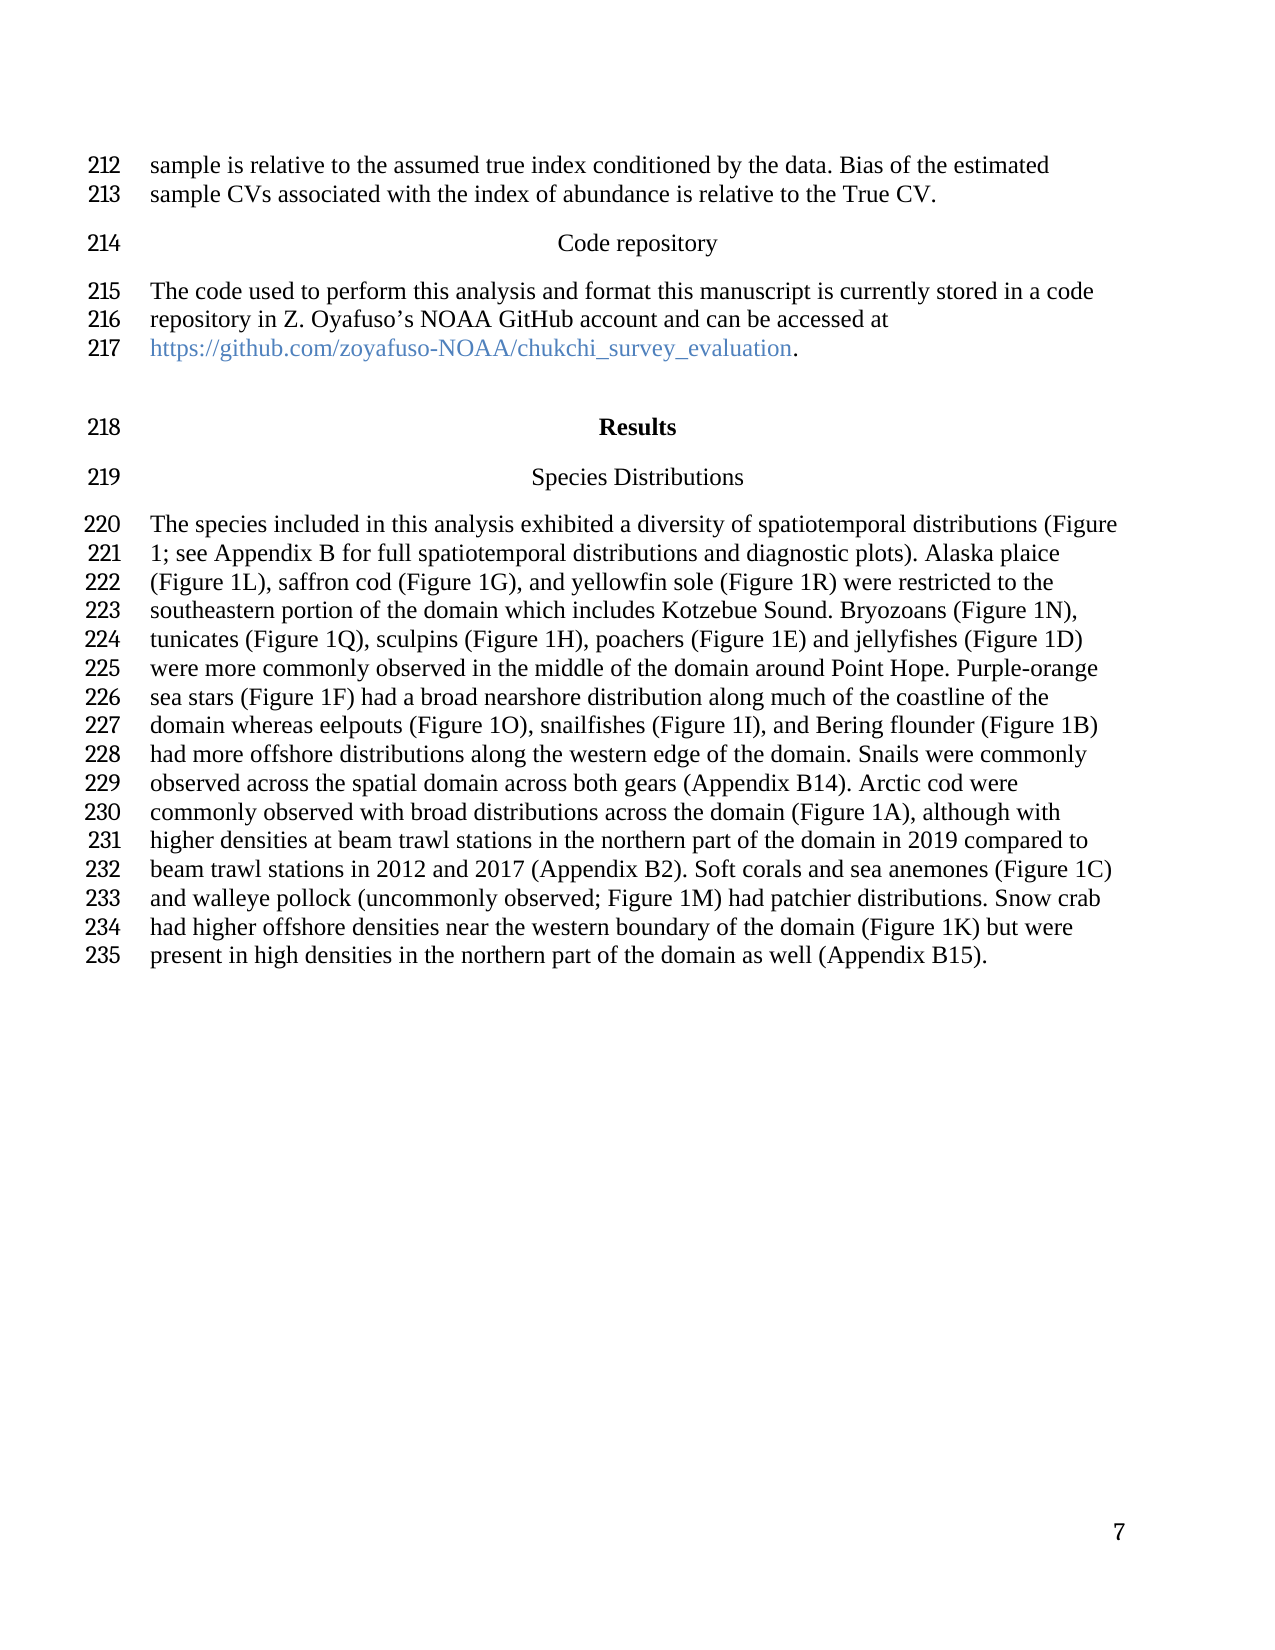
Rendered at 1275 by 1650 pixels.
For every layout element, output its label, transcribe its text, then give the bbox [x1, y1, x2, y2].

subtitle Species Distributions [150, 462, 1125, 490]
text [150, 150, 1125, 207]
text The code used to perform this analysis and format this manuscript is currently stored in a code repository in Z. Oyafuso’s NOAA GitHub account and can be accessed at https://github.com/zoyafuso-NOAA/chukchi_survey_evaluation. [150, 276, 1125, 362]
text The species included in this analysis exhibited a diversity of spatiotemporal distributions (Figure 1; see Appendix B for full spatiotemporal distributions and diagnostic plots). Alaska plaice (Figure 1L), saffron cod (Figure 1G), and yellowfin sole (Figure 1R) were restricted to the southeastern portion of the domain which includes Kotzebue Sound. Bryozoans (Figure 1N), tunicates (Figure 1Q), sculpins (Figure 1H), poachers (Figure 1E) and jellyfishes (Figure 1D) were more commonly observed in the middle of the domain around Point Hope. Purple-orange sea stars (Figure 1F) had a broad nearshore distribution along much of the coastline of the domain whereas eelpouts (Figure 1O), snailfishes (Figure 1I), and Bering flounder (Figure 1B) had more offshore distributions along the western edge of the domain. Snails were commonly observed across the spatial domain across both gears (Appendix B14). Arctic cod were commonly observed with broad distributions across the domain (Figure 1A), although with higher densities at beam trawl stations in the northern part of the domain in 2019 compared to beam trawl stations in 2012 and 2017 (Appendix B2). Soft corals and sea anemones (Figure 1C) and walleye pollock (uncommonly observed; Figure 1M) had patchier distributions. Snow crab had higher offshore densities near the western boundary of the domain (Figure 1K) but were present in high densities in the northern part of the domain as well (Appendix B15). [150, 509, 1125, 969]
subtitle Results [150, 412, 1125, 441]
subtitle Code repository [150, 228, 1125, 257]
